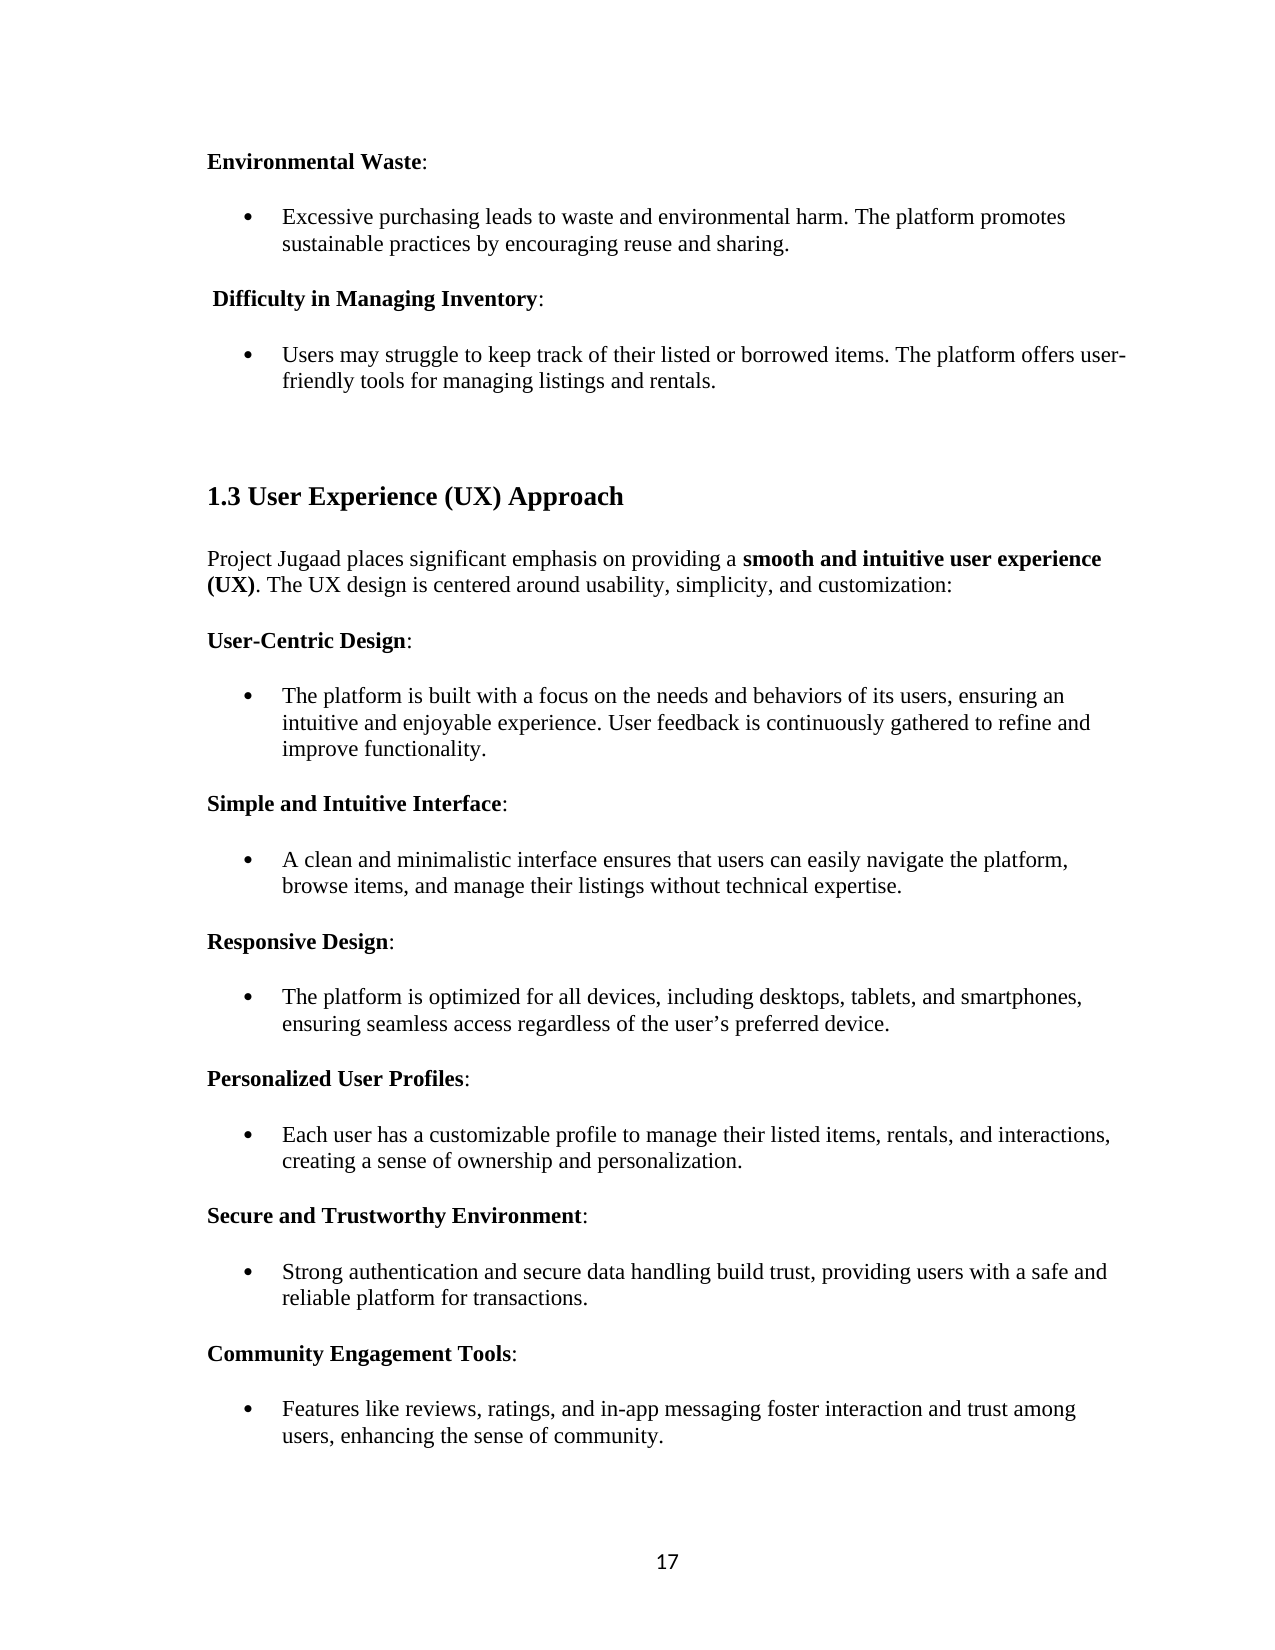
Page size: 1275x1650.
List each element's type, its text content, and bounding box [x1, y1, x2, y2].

text User-Centric Design: [207, 627, 1127, 653]
text Secure and Trustworthy Environment: [207, 1203, 1127, 1229]
list The platform is optimized for all devices, including desktops, tablets, and smartphones, ensuring seamless access regardless of the user’s preferred device. [244, 983, 1127, 1036]
text Responsive Design: [207, 928, 1127, 954]
text Simple and Intuitive Interface: [207, 790, 1127, 817]
list The platform is built with a focus on the needs and behaviors of its users, ensuring an intuitive and enjoyable experience. User feedback is continuously gathered to refine and improve functionality. [244, 682, 1127, 761]
list A clean and minimalistic interface ensures that users can easily navigate the platform, browse items, and manage their listings without technical expertise. [244, 846, 1127, 899]
list Users may struggle to keep track of their listed or borrowed items. The platform offers user-friendly tools for managing listings and rentals. [244, 341, 1127, 393]
list Excessive purchasing leads to waste and environmental harm. The platform promotes sustainable practices by encouraging reuse and sharing. [244, 203, 1127, 256]
subtitle 1.3 User Experience (UX) Approach [207, 480, 1127, 511]
text Personalized User Profiles: [207, 1065, 1127, 1092]
text Community Engagement Tools: [207, 1340, 1127, 1366]
list Features like reviews, ratings, and in-app messaging foster interaction and trust among users, enhancing the sense of community. [244, 1396, 1127, 1448]
text Environmental Waste: [207, 148, 1127, 174]
list Strong authentication and secure data handling build trust, providing users with a safe and reliable platform for transactions. [244, 1258, 1127, 1311]
text Difficulty in Managing Inventory: [207, 285, 1127, 311]
list Each user has a customizable profile to manage their listed items, rentals, and interactions, creating a sense of ownership and personalization. [244, 1121, 1127, 1173]
text Project Jugaad places significant emphasis on providing a smooth and intuitive user experience (UX). The UX design is centered around usability, simplicity, and customization: [207, 545, 1127, 597]
